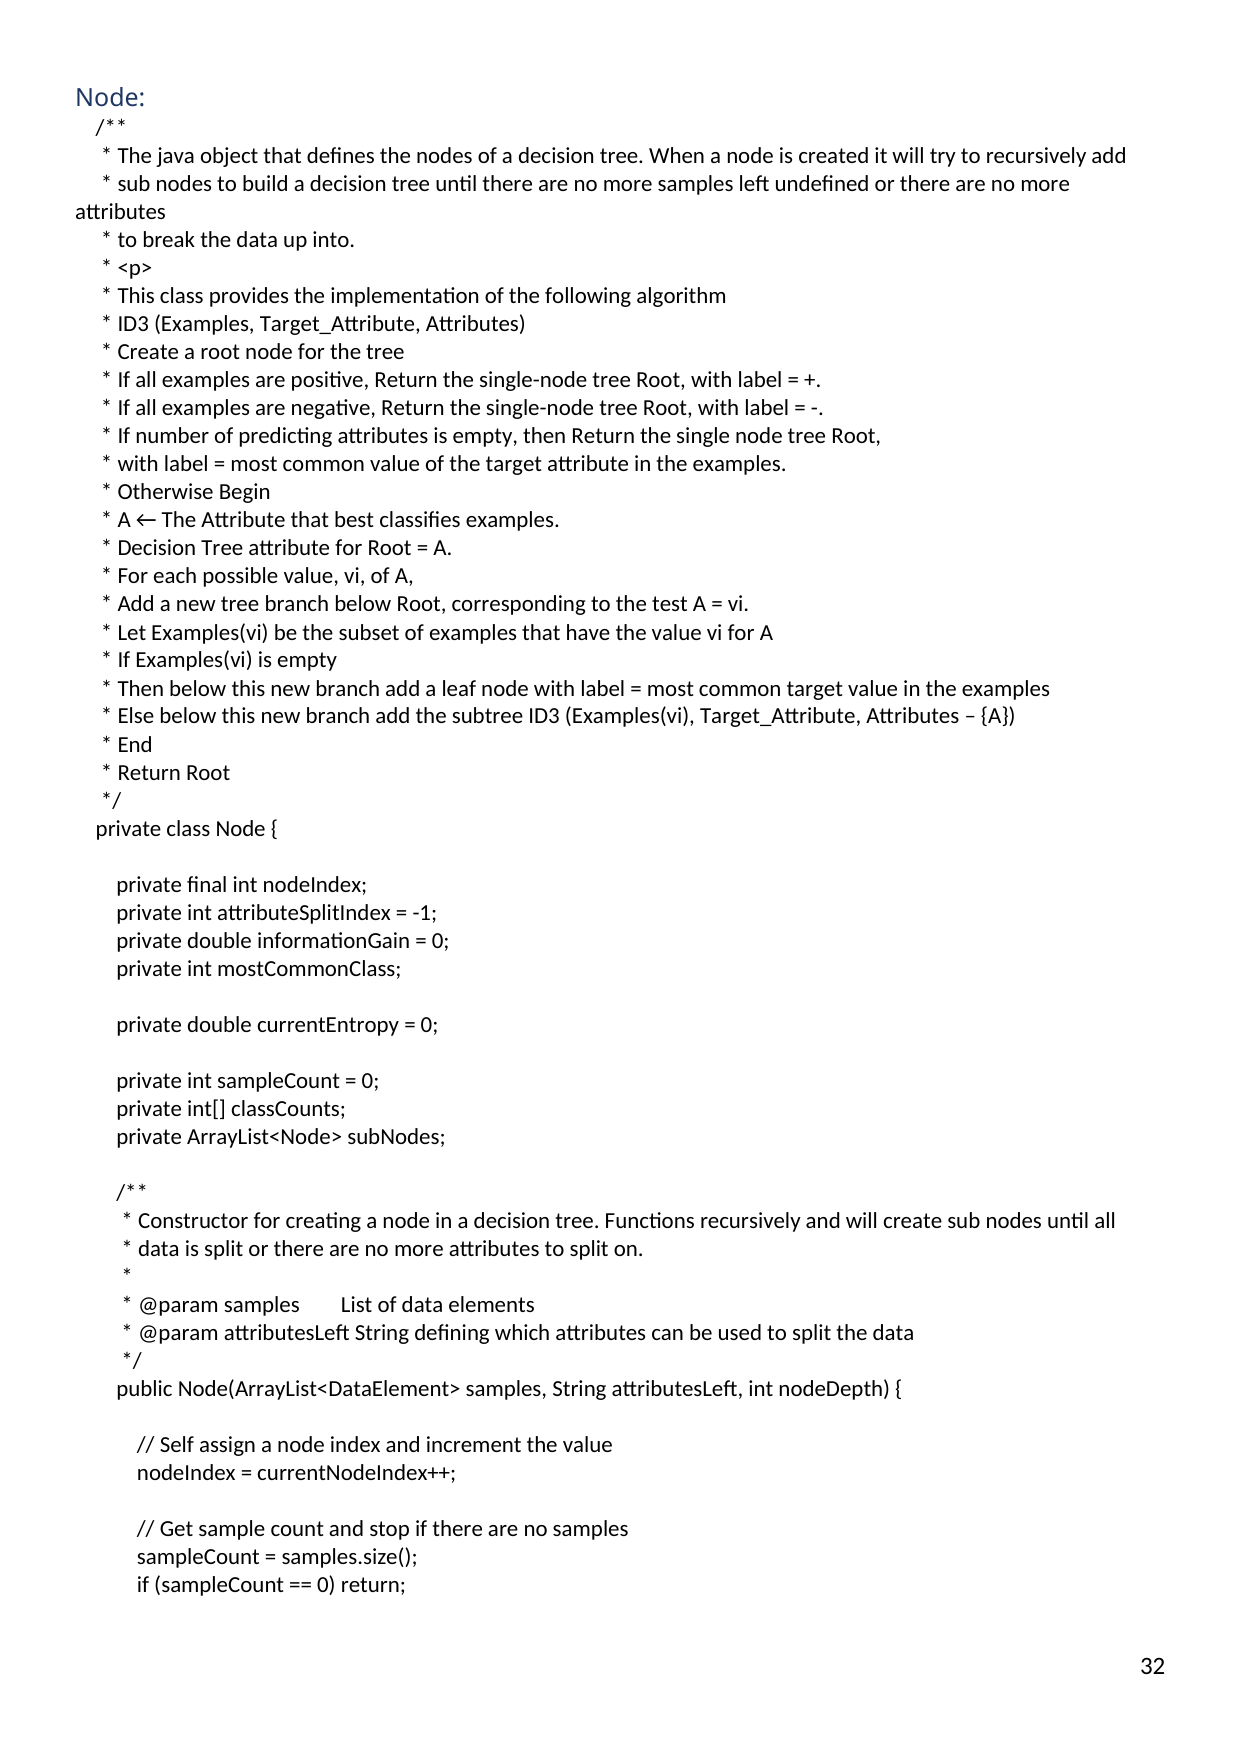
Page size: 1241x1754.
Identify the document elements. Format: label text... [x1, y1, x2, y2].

text sampleCount = samples.size(); [75, 1542, 1165, 1570]
text public Node(ArrayList<DataElement> samples, String attributesLeft, int nodeDepth) { [75, 1374, 1165, 1402]
text * Create a root node for the tree [75, 337, 1165, 365]
text private int mostCommonClass; [75, 954, 1165, 982]
text if (sampleCount == 0) return; [75, 1570, 1165, 1598]
text * The java object that defines the nodes of a decision tree. When a node is created it will try to recursively add [75, 141, 1165, 169]
text * Then below this new branch add a leaf node with label = most common target value in the examples [75, 674, 1165, 702]
text private ArrayList<Node> subNodes; [75, 1122, 1165, 1150]
text private final int nodeIndex; [75, 870, 1165, 898]
text /** [75, 1178, 1165, 1206]
text private int attributeSplitIndex = -1; [75, 898, 1165, 926]
text // Get sample count and stop if there are no samples [75, 1514, 1165, 1542]
text * ID3 (Examples, Target_Attribute, Attributes) [75, 309, 1165, 337]
text private int sampleCount = 0; [75, 1066, 1165, 1094]
text * Decision Tree attribute for Root = A. [75, 533, 1165, 562]
text private class Node { [75, 814, 1165, 842]
text */ [75, 786, 1165, 814]
text */ [75, 1346, 1165, 1374]
text * If number of predicting attributes is empty, then Return the single node tree Root, [75, 421, 1165, 449]
subtitle Node: [75, 79, 1165, 113]
text nodeIndex = currentNodeIndex++; [75, 1458, 1165, 1486]
text * If Examples(vi) is empty [75, 646, 1165, 674]
text * data is split or there are no more attributes to split on. [75, 1234, 1165, 1262]
text private int[] classCounts; [75, 1094, 1165, 1122]
text * A ← The Attribute that best classifies examples. [75, 506, 1165, 533]
text * This class provides the implementation of the following algorithm [75, 281, 1165, 309]
text * @param attributesLeft String defining which attributes can be used to split the data [75, 1318, 1165, 1346]
text * If all examples are negative, Return the single-node tree Root, with label = -. [75, 393, 1165, 421]
text private double informationGain = 0; [75, 926, 1165, 954]
text * <p> [75, 253, 1165, 281]
text * End [75, 730, 1165, 758]
text * sub nodes to build a decision tree until there are no more samples left undefined or there are no more attributes [75, 169, 1165, 225]
text * Add a new tree branch below Root, corresponding to the test A = vi. [75, 589, 1165, 618]
text * Else below this new branch add the subtree ID3 (Examples(vi), Target_Attribute, Attributes – {A}) [75, 702, 1165, 730]
text * Let Examples(vi) be the subset of examples that have the value vi for A [75, 618, 1165, 646]
text * @param samples List of data elements [75, 1290, 1165, 1318]
text * [75, 1262, 1165, 1290]
text * to break the data up into. [75, 225, 1165, 253]
text * Otherwise Begin [75, 477, 1165, 506]
text * If all examples are positive, Return the single-node tree Root, with label = +. [75, 365, 1165, 393]
text * For each possible value, vi, of A, [75, 562, 1165, 589]
text * with label = most common value of the target attribute in the examples. [75, 449, 1165, 477]
text private double currentEntropy = 0; [75, 1010, 1165, 1038]
text // Self assign a node index and increment the value [75, 1430, 1165, 1458]
text * Return Root [75, 758, 1165, 786]
text /** [75, 113, 1165, 141]
text * Constructor for creating a node in a decision tree. Functions recursively and will create sub nodes until all [75, 1206, 1165, 1234]
